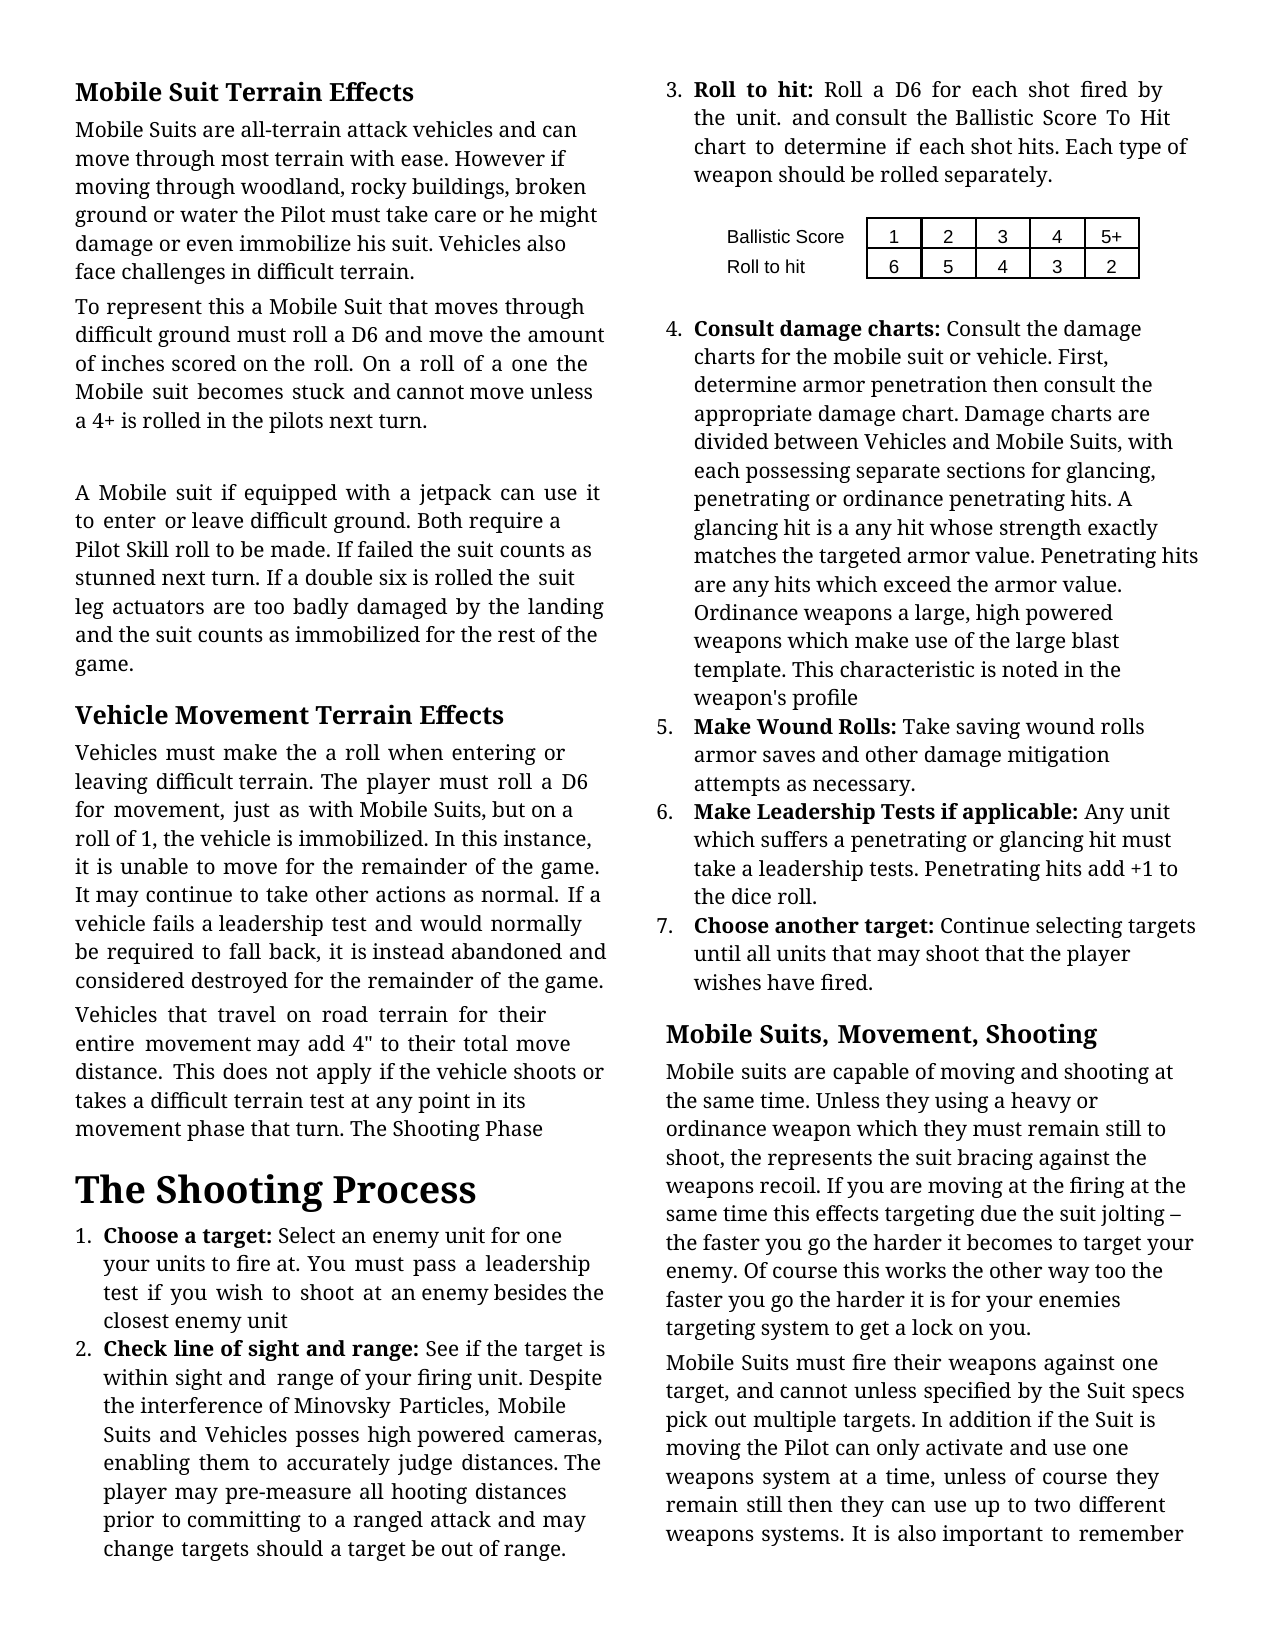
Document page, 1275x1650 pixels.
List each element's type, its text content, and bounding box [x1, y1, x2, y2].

table_header 5+ [1086, 219, 1138, 247]
list Choose another target: Continue selecting targets until all units that may shoot that the player wishes have fired. [656, 911, 1200, 996]
list Check line of sight and range: See if the target is within sight and range of your firing unit. Despite the interference of Minovsky Particles, Mobile Suits and Vehicles posses high powered cameras, enabling them to accurately judge distances. The player may pre-measure all hooting distances prior to committing to a ranged attack and may change targets should a target be out of range. [75, 1334, 609, 1562]
list Choose a target: Select an enemy unit for one your units to fire at. You must pass a leadership test if you wish to shoot at an enemy besides the closest enemy unit [75, 1221, 609, 1334]
text Mobile Suits are all-terrain attack vehicles and can move through most terrain with ease. However if moving through woodland, rocky buildings, broken ground or water the Pilot must take care or he might damage or even immobilize his suit. Vehicles also face challenges in difficult terrain. [75, 115, 609, 286]
table_cell 5 [923, 249, 975, 277]
text To represent this a Mobile Suit that moves through difficult ground must roll a D6 and move the amount of inches scored on the roll. On a roll of a one the Mobile suit becomes stuck and cannot move unless a 4+ is rolled in the pilots next turn. [75, 292, 609, 434]
subtitle Mobile Suits, Movement, Shooting [666, 1017, 1200, 1051]
list Make Leadership Tests if applicable: Any unit which suffers a penetrating or glancing hit must take a leadership tests. Penetrating hits add +1 to the dice roll. [656, 797, 1200, 911]
list Roll to hit: Roll a D6 for each shot fired by the unit. and consult the Ballistic Score To Hit chart to determine if each shot hits. Each type of weapon should be rolled separately. [666, 75, 1200, 189]
table_cell 2 [1086, 249, 1138, 277]
table_header 3 [977, 219, 1029, 247]
text Vehicles must make the a roll when entering or leaving difficult terrain. The player must roll a D6 for movement, just as with Mobile Suits, but on a roll of 1, the vehicle is immobilized. In this instance, it is unable to move for the remainder of the game. It may continue to take other actions as normal. If a vehicle fails a leadership test and would normally be required to fall back, it is instead abandoned and considered destroyed for the remainder of the game. [75, 738, 609, 994]
table_cell Roll to hit [727, 247, 866, 277]
subtitle The Shooting Process [75, 1163, 609, 1214]
table_header 1 [868, 219, 920, 247]
table_cell 3 [1031, 249, 1084, 277]
subtitle Mobile Suit Terrain Effects [75, 75, 609, 109]
text Mobile suits are capable of moving and shooting at the same time. Unless they using a heavy or ordinance weapon which they must remain still to shoot, the represents the suit bracing against the weapons recoil. If you are moving at the firing at the same time this effects targeting due the suit jolting – the faster you go the harder it becomes to target your enemy. Of course this works the other way too the faster you go the harder it is for your enemies targeting system to get a lock on you. [666, 1057, 1200, 1342]
table_header 4 [1031, 219, 1084, 247]
table_header 2 [923, 219, 975, 247]
list Make Wound Rolls: Take saving wound rolls armor saves and other damage mitigation attempts as necessary. [656, 712, 1200, 797]
table_header Ballistic Score [727, 217, 866, 247]
text A Mobile suit if equipped with a jetpack can use it to enter or leave difficult ground. Both require a Pilot Skill roll to be made. If failed the suit counts as stunned next turn. If a double six is rolled the suit leg actuators are too badly damaged by the landing and the suit counts as immobilized for the rest of the game. [75, 478, 609, 677]
table_cell 6 [868, 249, 920, 277]
text Vehicles that travel on road terrain for their entire movement may add 4" to their total move distance. This does not apply if the vehicle shoots or takes a difficult terrain test at any point in its movement phase that turn. The Shooting Phase [75, 1001, 609, 1143]
subtitle Vehicle Movement Terrain Effects [75, 698, 609, 732]
table_cell 4 [977, 249, 1029, 277]
list Consult damage charts: Consult the damage charts for the mobile suit or vehicle. First, determine armor penetration then consult the appropriate damage chart. Damage charts are divided between Vehicles and Mobile Suits, with each possessing separate sections for glancing, penetrating or ordinance penetrating hits. A glancing hit is a any hit whose strength exactly matches the targeted armor value. Penetrating hits are any hits which exceed the armor value. Ordinance weapons a large, high powered weapons which make use of the large blast template. This characteristic is noted in the weapon's profile [666, 314, 1200, 712]
